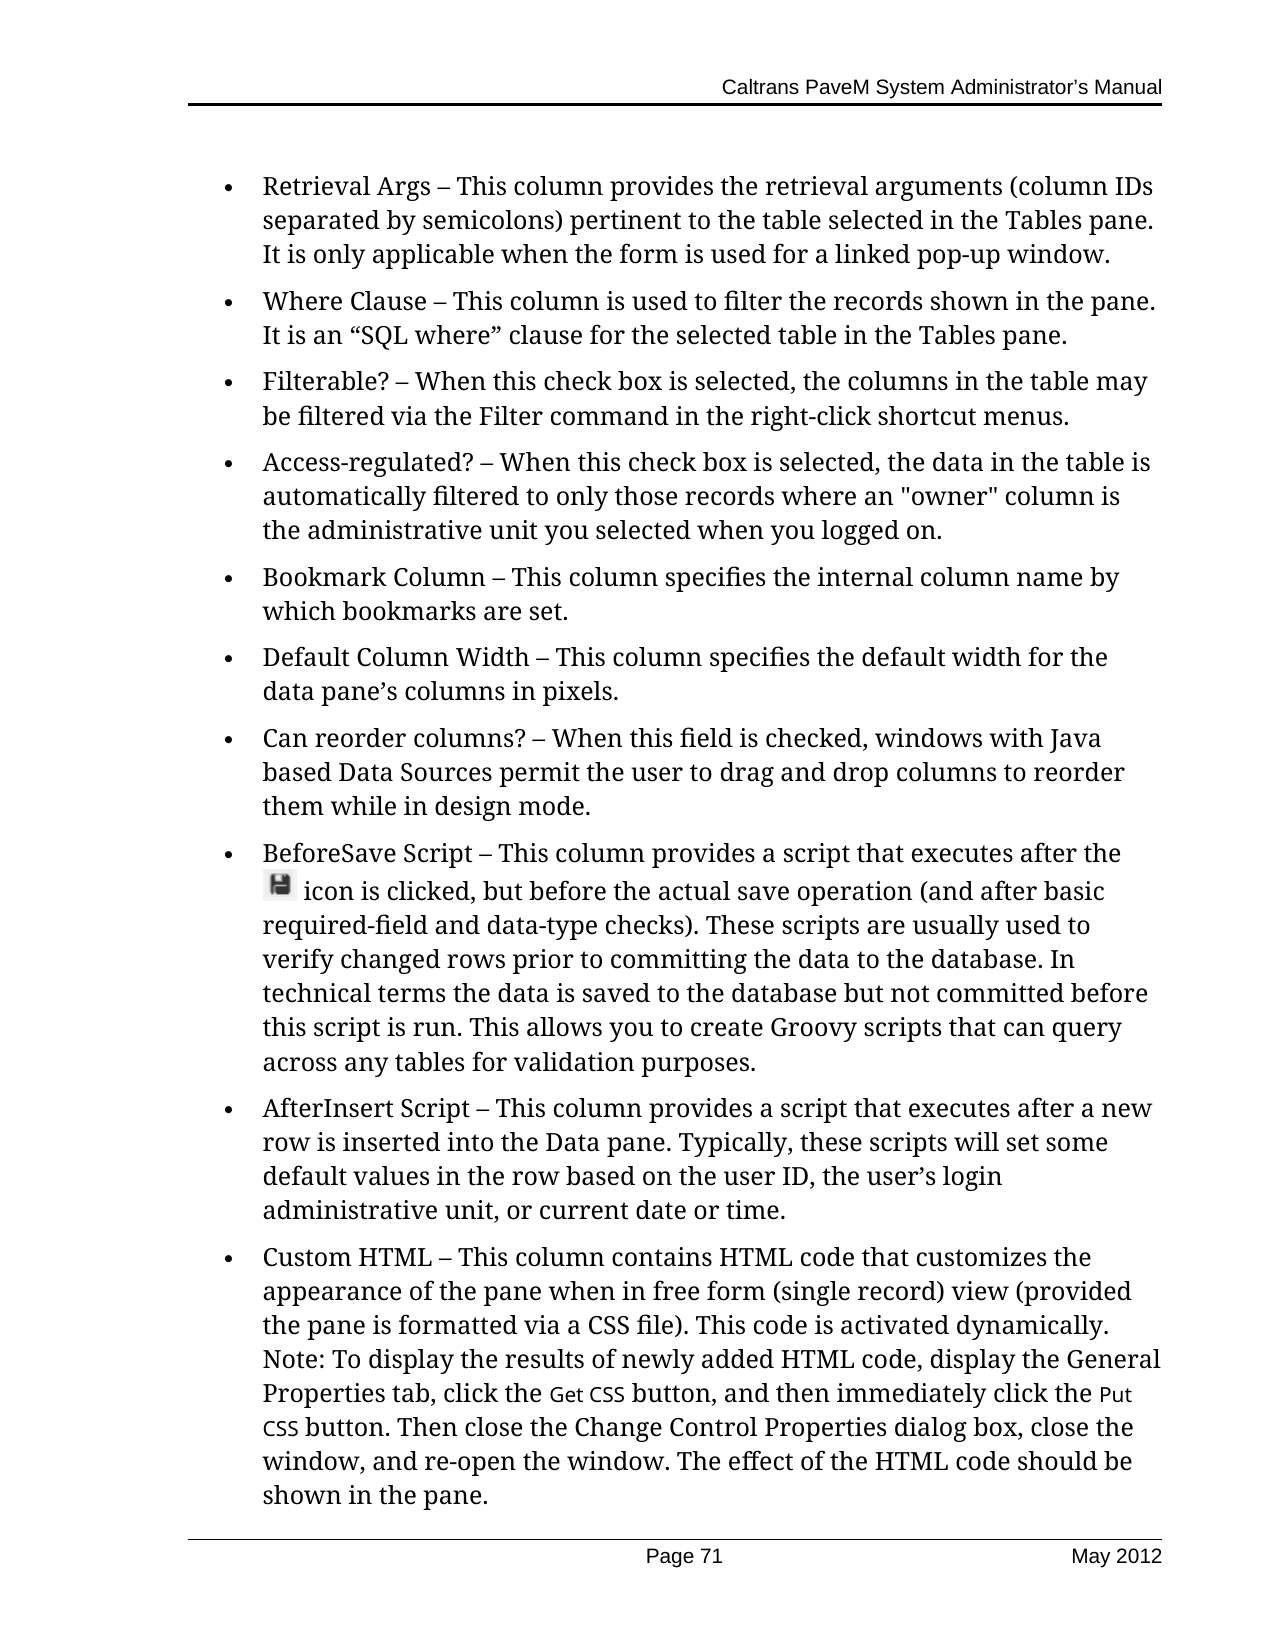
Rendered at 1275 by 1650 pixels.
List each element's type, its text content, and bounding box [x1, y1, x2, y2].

list Custom HTML – This column contains HTML code that customizes the appearance of the pane when in free form (single record) view (provided the pane is formatted via a CSS file). This code is activated dynamically. Note: To display the results of newly added HTML code, display the General Properties tab, click the Get CSS button, and then immediately click the Put CSS button. Then close the Change Control Properties dialog box, close the window, and re-open the window. The effect of the HTML code should be shown in the pane. [225, 1239, 1162, 1512]
list Default Column Width – This column specifies the default width for the data pane’s columns in pixels. [225, 640, 1162, 708]
list Access-regulated? – When this check box is selected, the data in the table is automatically filtered to only those records where an "owner" column is the administrative unit you selected when you logged on. [225, 445, 1162, 547]
list Bookmark Column – This column specifies the internal column name by which bookmarks are set. [225, 559, 1162, 627]
list Can reorder columns? – When this field is checked, windows with Java based Data Sources permit the user to drag and drop columns to reorder them while in design mode. [225, 721, 1162, 823]
list Filterable? – When this check box is selected, the columns in the table may be filtered via the Filter command in the right-click shortcut menus. [225, 364, 1162, 432]
list Where Clause – This column is used to filter the records shown in the pane. It is an “SQL where” clause for the selected table in the Tables pane. [225, 283, 1162, 352]
list BeforeSave Script – This column provides a script that executes after the icon is clicked, but before the actual save operation (and after basic required-field and data-type checks). These scripts are usually used to verify changed rows prior to committing the data to the database. In technical terms the data is saved to the database but not committed before this script is run. This allows you to create Groovy scripts that can query across any tables for validation purposes. [225, 835, 1162, 1078]
picture [262, 869, 297, 901]
list AfterInsert Script – This column provides a script that executes after a new row is inserted into the Data pane. Typically, these scripts will set some default values in the row based on the user ID, the user’s login administrative unit, or current date or time. [225, 1091, 1162, 1227]
list Retrieval Args – This column provides the retrieval arguments (column IDs separated by semicolons) pertinent to the table selected in the Tables pane. It is only applicable when the form is used for a linked pop-up window. [225, 169, 1162, 271]
